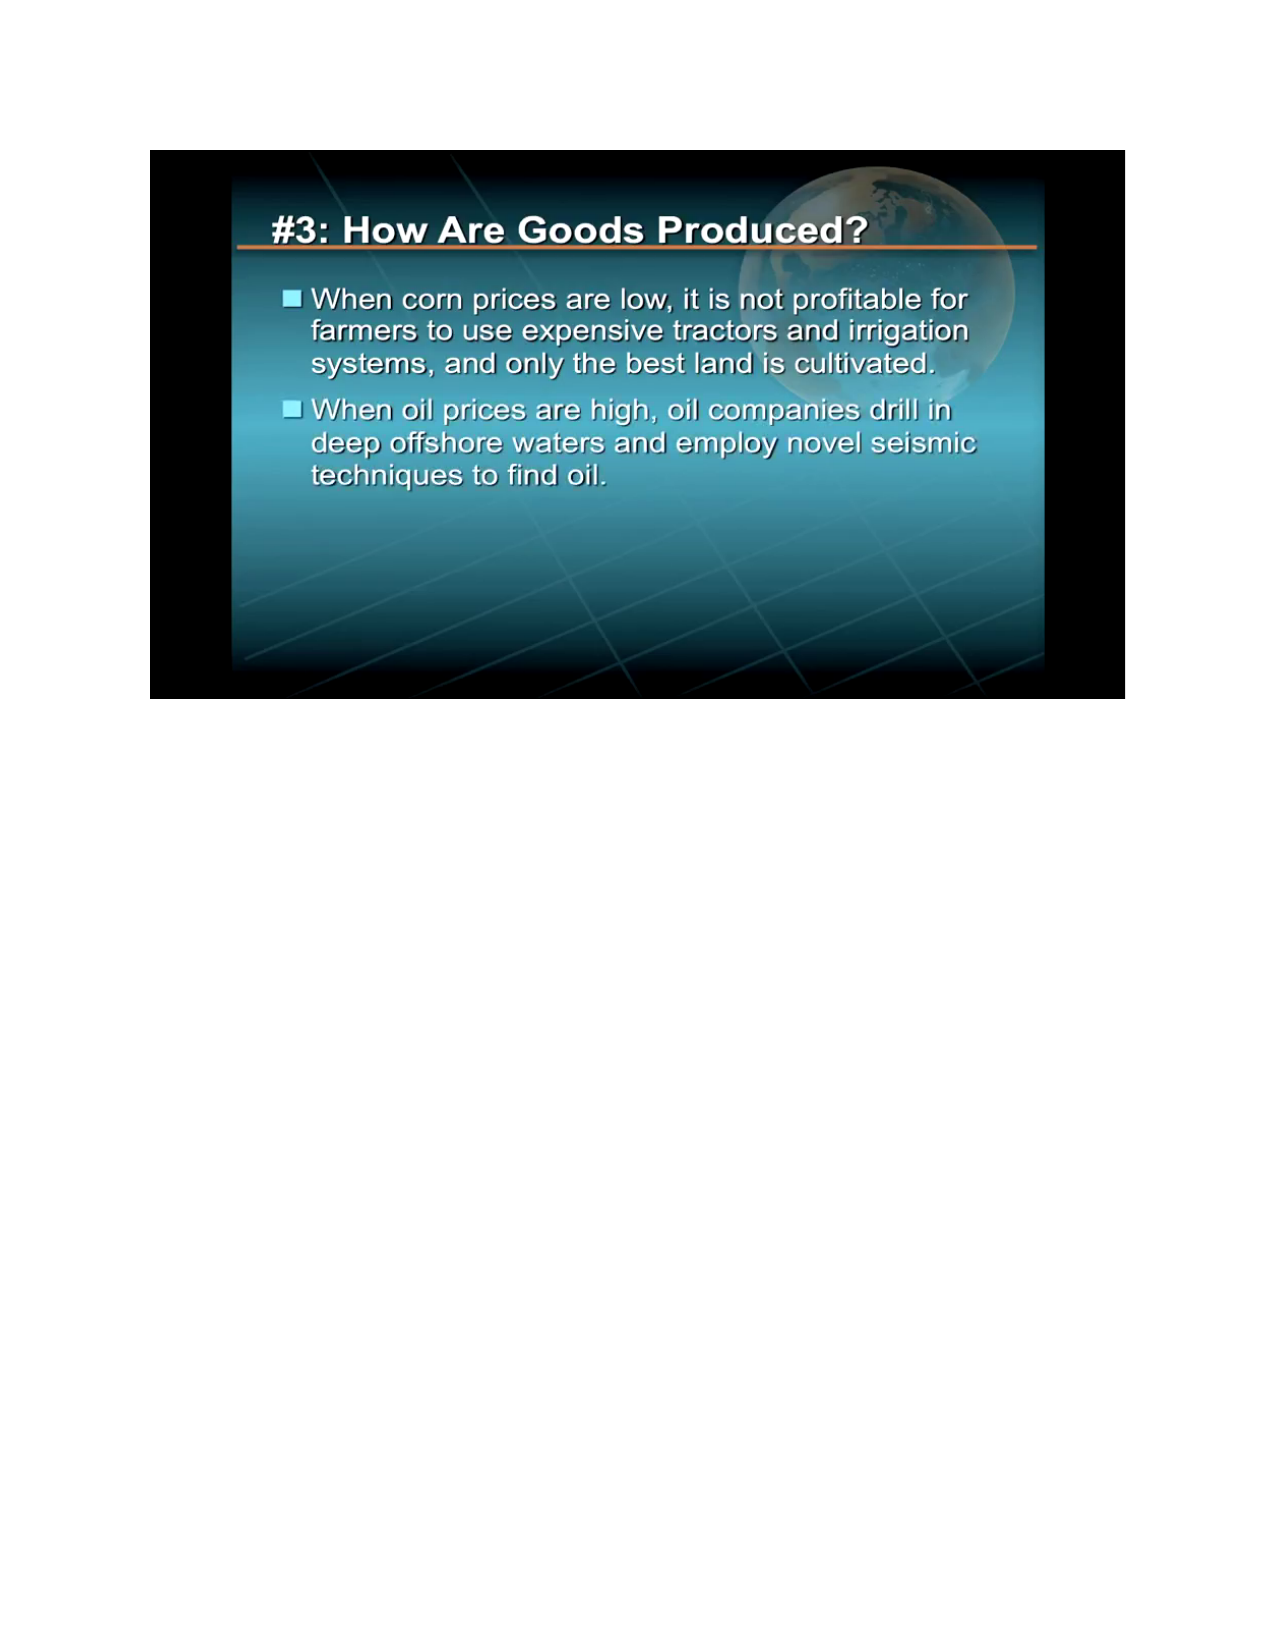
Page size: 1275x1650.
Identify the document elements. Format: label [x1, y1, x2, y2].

picture [150, 150, 1125, 699]
